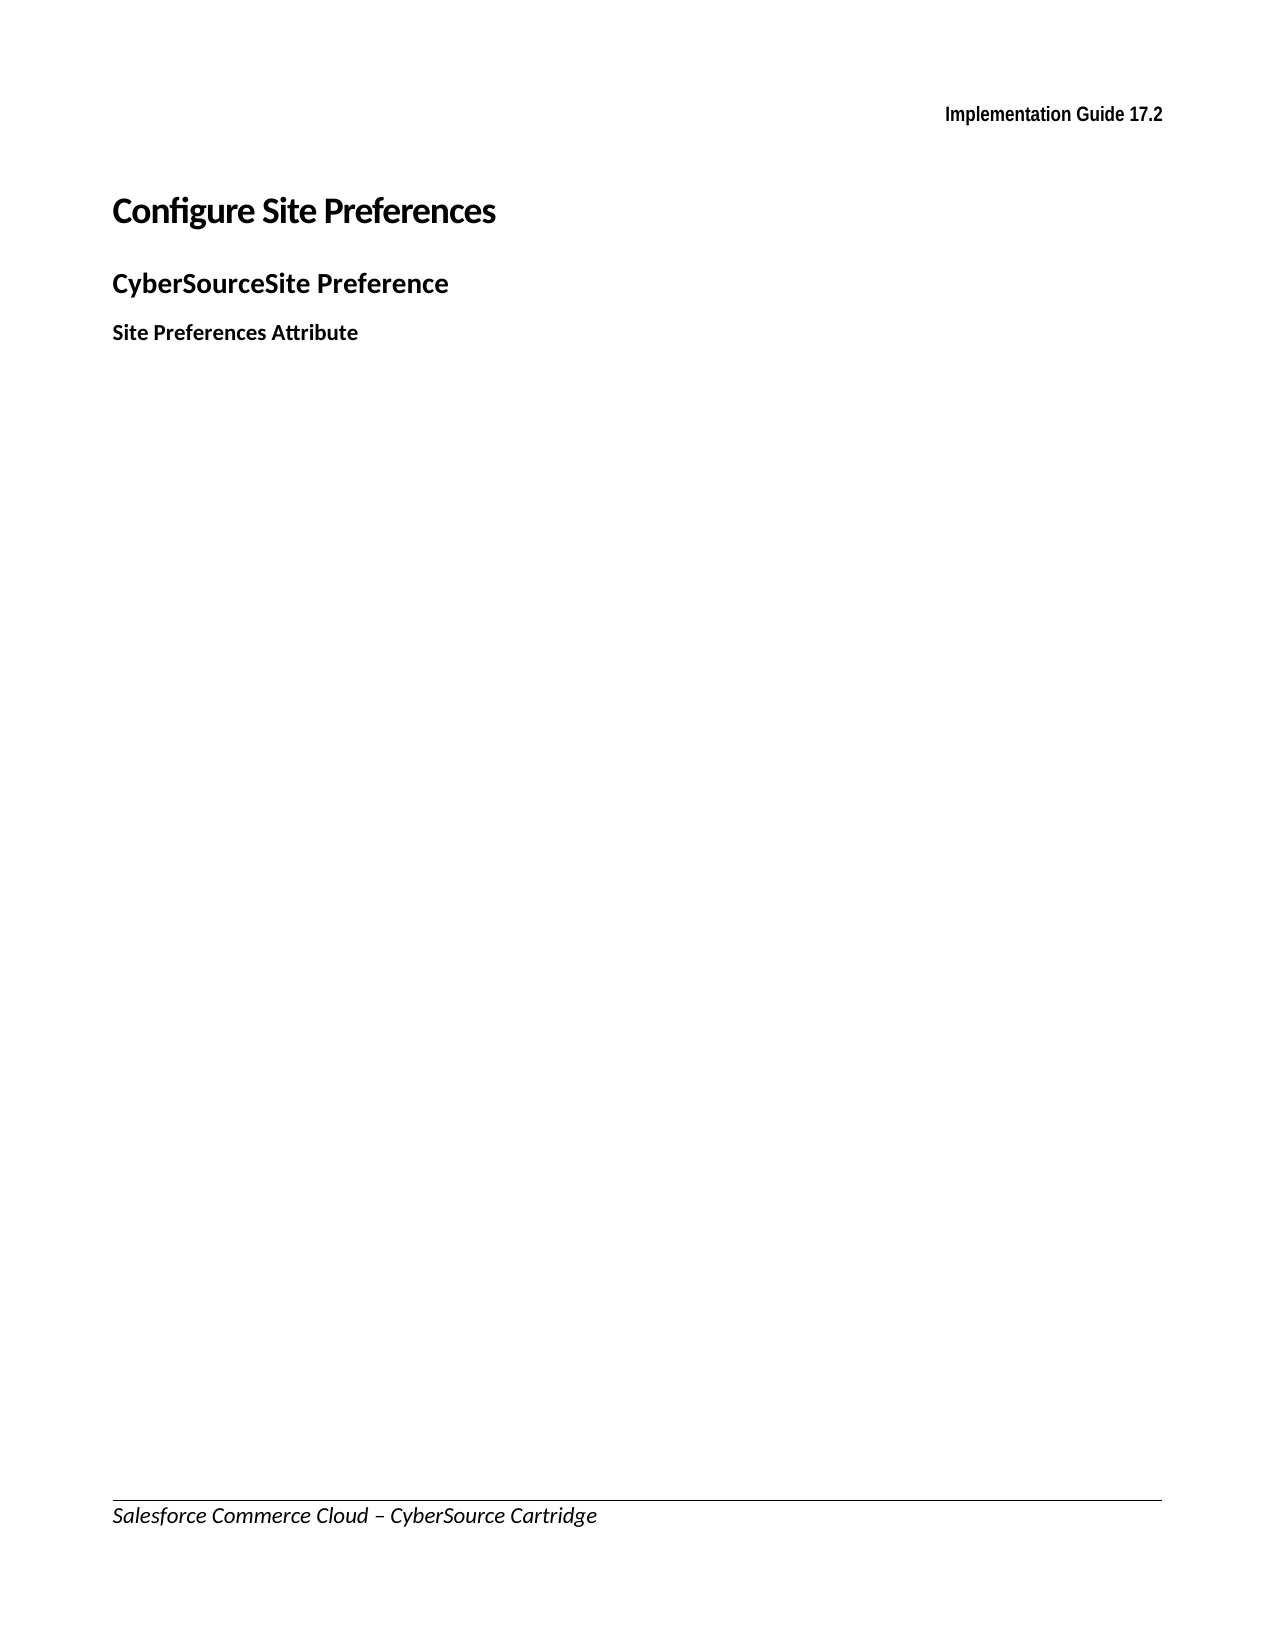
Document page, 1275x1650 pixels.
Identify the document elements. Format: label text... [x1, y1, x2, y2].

subtitle Site Preferences Attribute [112, 318, 1162, 346]
subtitle CyberSourceSite Preference [112, 265, 1162, 300]
subtitle Configure Site Preferences [112, 187, 1162, 233]
